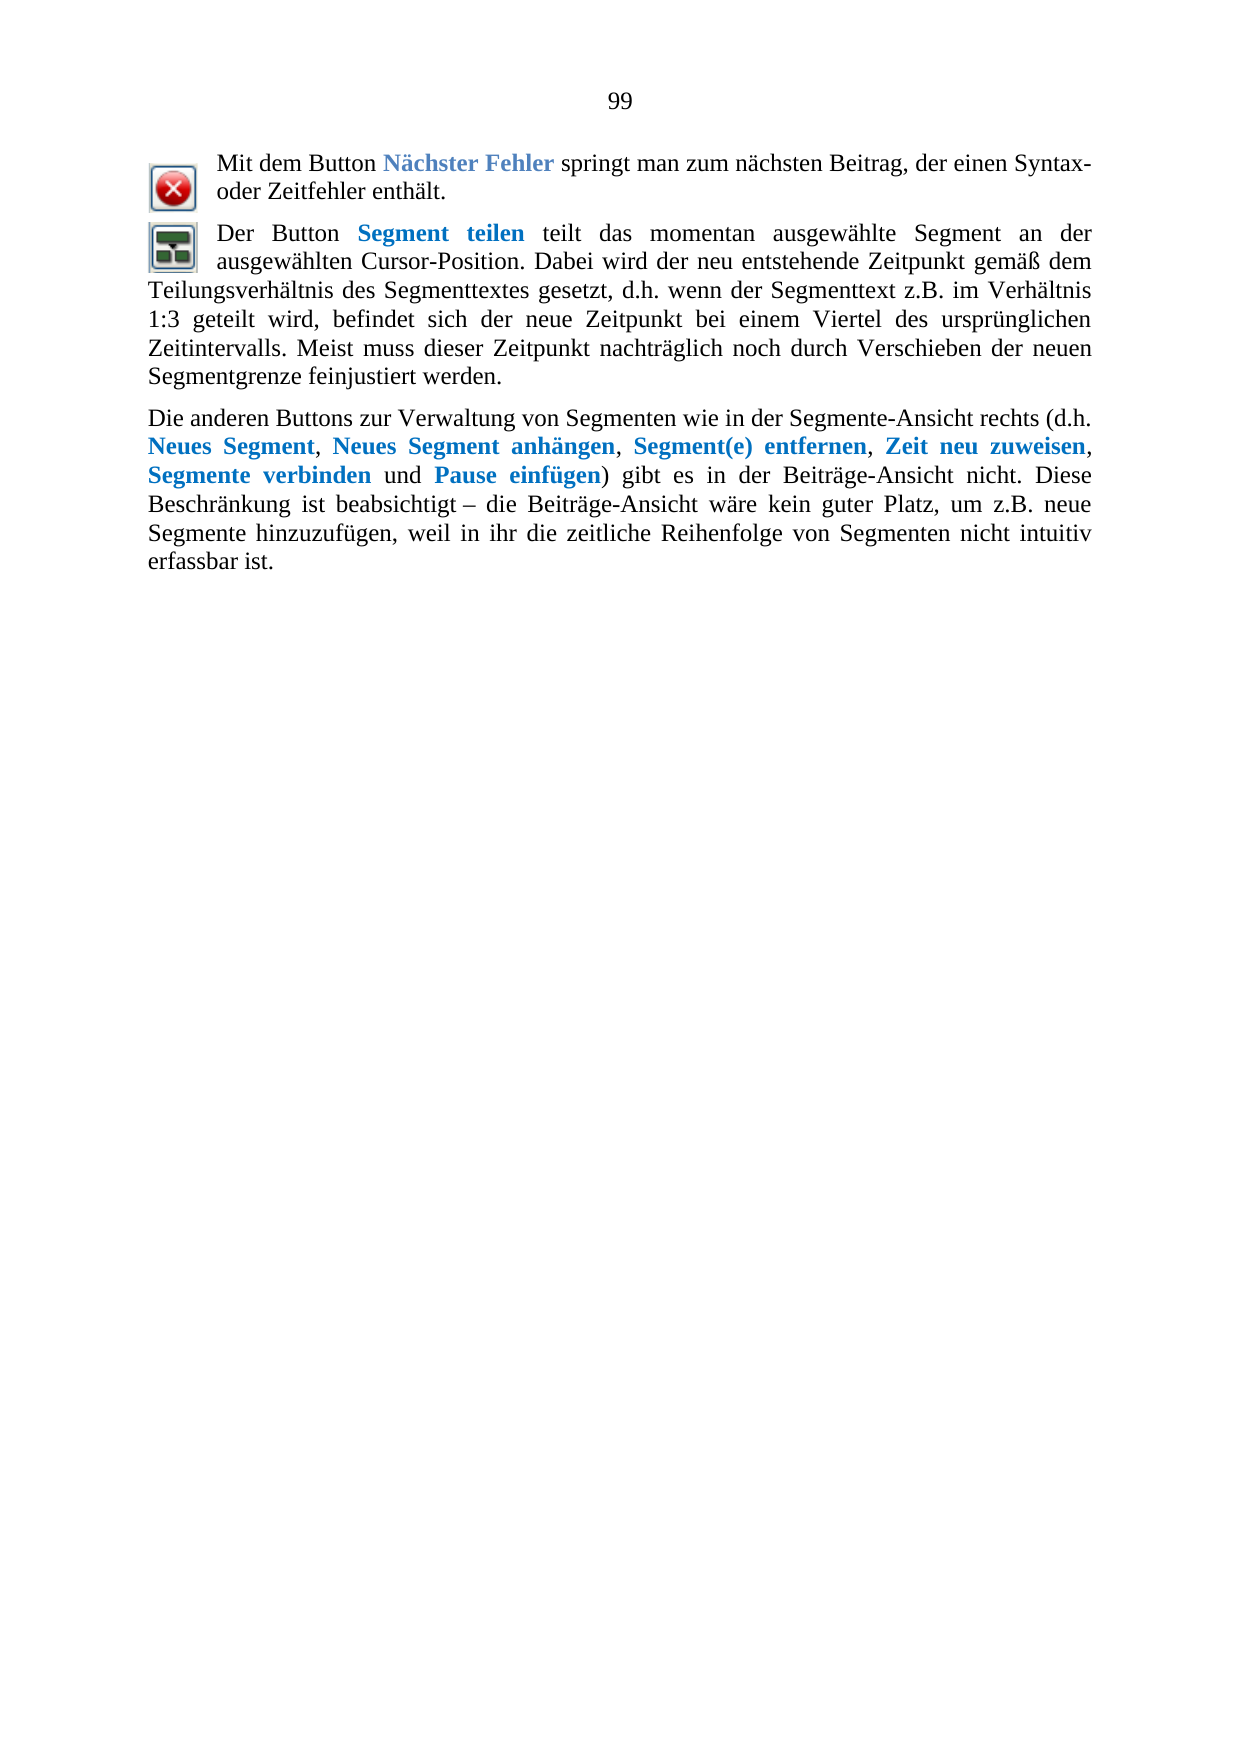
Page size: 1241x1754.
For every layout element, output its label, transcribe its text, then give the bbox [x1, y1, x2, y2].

text Die anderen Buttons zur Verwaltung von Segmenten wie in der Segmente-Ansicht rechts (d.h. Neues Segment, Neues Segment anhängen, Segment(e) entfernen, Zeit neu zuweisen, Segmente verbinden und Pause einfügen) gibt es in der Beiträge-Ansicht nicht. Diese Beschränkung ist beabsichtigt – die Beiträge-Ansicht wäre kein guter Platz, um z.B. neue Segmente hinzuzufügen, weil in ihr die zeitliche Reihenfolge von Segmenten nicht intuitiv erfassbar ist. [148, 403, 1093, 575]
picture [148, 163, 198, 213]
text Mit dem Button Nächster Fehler springt man zum nächsten Beitrag, der einen Syntax- oder Zeitfehler enthält. [148, 148, 1093, 205]
picture [147, 222, 198, 273]
text Der Button Segment teilen teilt das momentan ausgewählte Segment an der ausgewählten Cursor-Position. Dabei wird der neu entstehende Zeitpunkt gemäß dem Teilungsverhältnis des Segmenttextes gesetzt, d.h. wenn der Segmenttext z.B. im Verhältnis 1:3 geteilt wird, befindet sich der neue Zeitpunkt bei einem Viertel des ursprünglichen Zeitintervalls. Meist muss dieser Zeitpunkt nachträglich noch durch Verschieben der neuen Segmentgrenze feinjustiert werden. [148, 218, 1093, 390]
